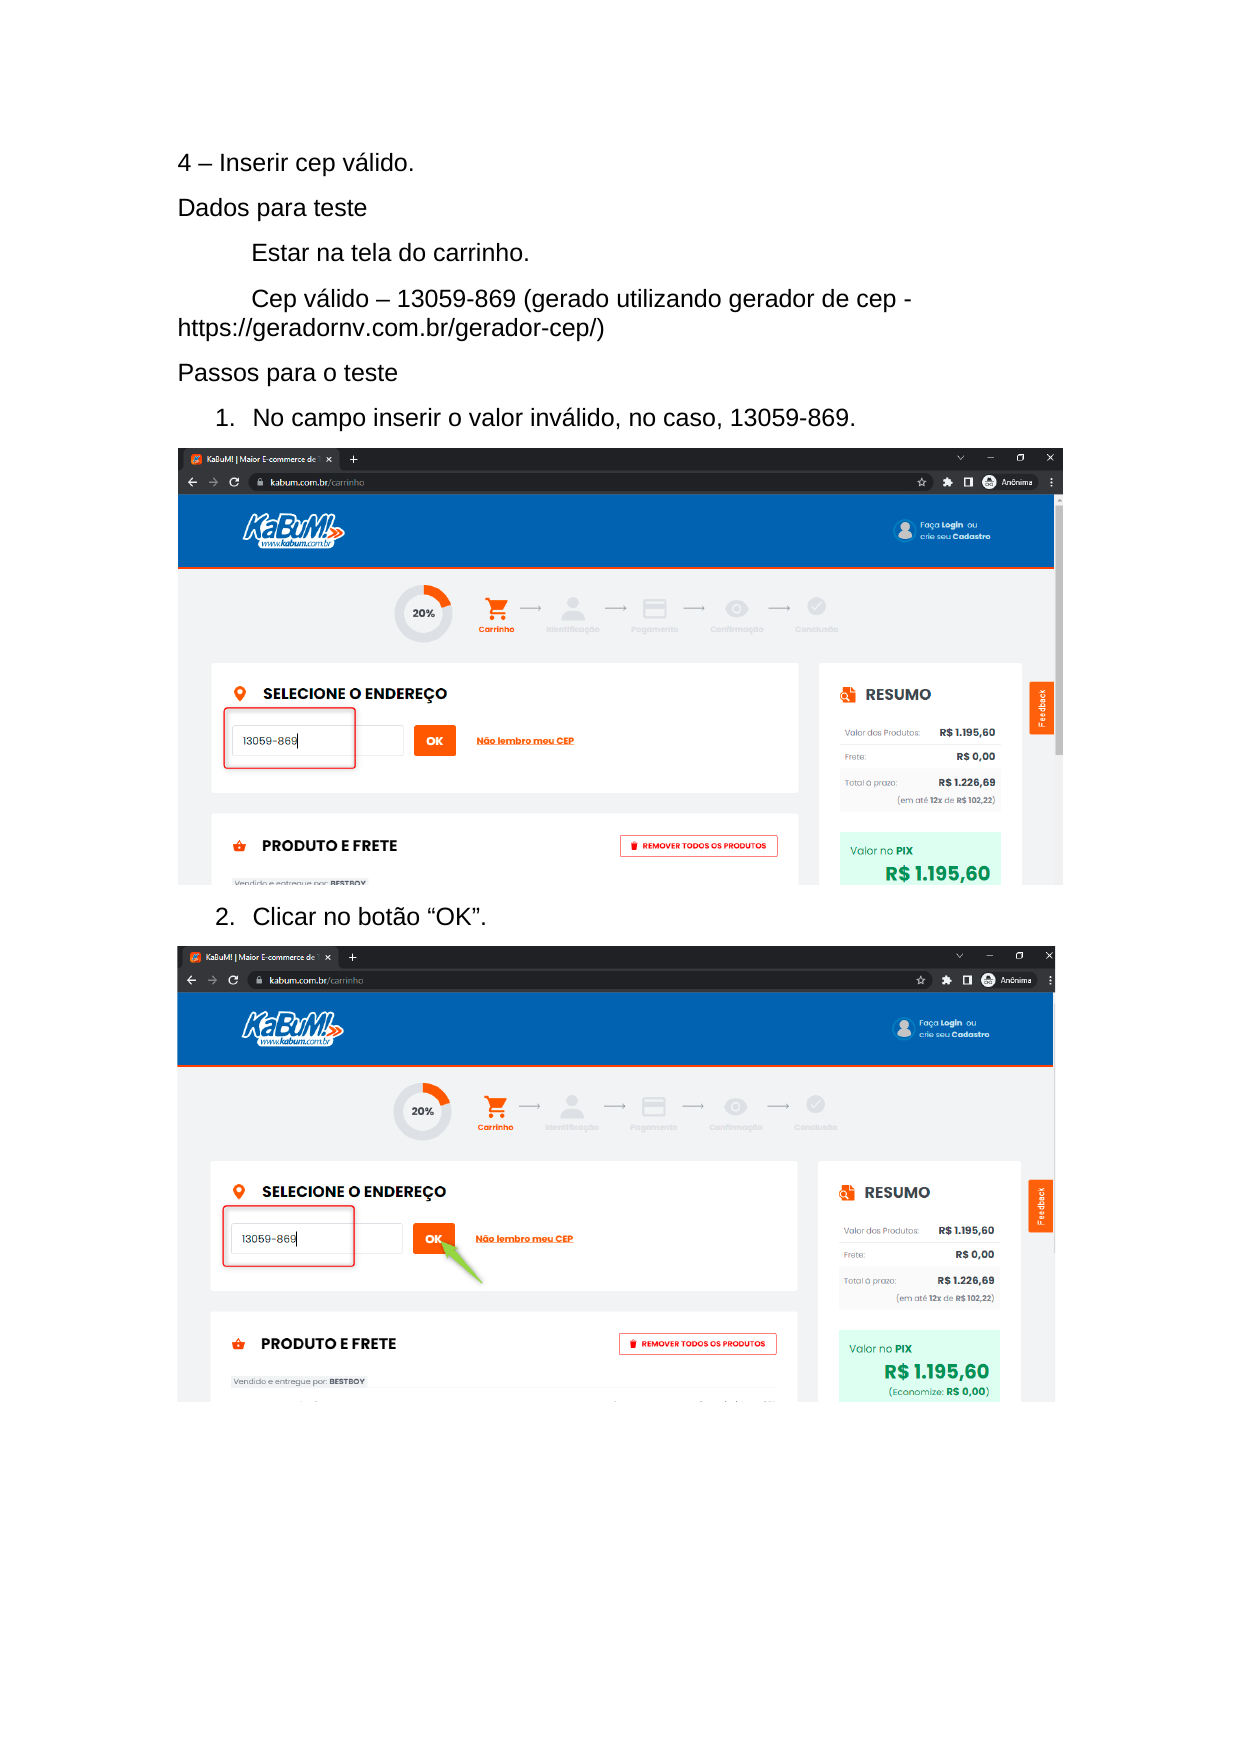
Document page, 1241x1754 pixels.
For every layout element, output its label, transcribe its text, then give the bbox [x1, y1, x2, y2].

list No campo inserir o valor inválido, no caso, 13059-869. [215, 403, 1063, 432]
picture [177, 946, 1056, 1402]
list Clicar no botão “OK”. [215, 901, 1063, 930]
text 4 – Inserir cep válido. [177, 148, 1063, 176]
picture [178, 448, 1063, 885]
text Dados para teste [177, 193, 1063, 222]
text Passos para o teste [177, 358, 1063, 387]
text Estar na tela do carrinho. [177, 238, 1063, 267]
text Cep válido – 13059-869 (gerado utilizando gerador de cep - https://geradornv.com.br/gerador-cep/) [177, 284, 1063, 341]
